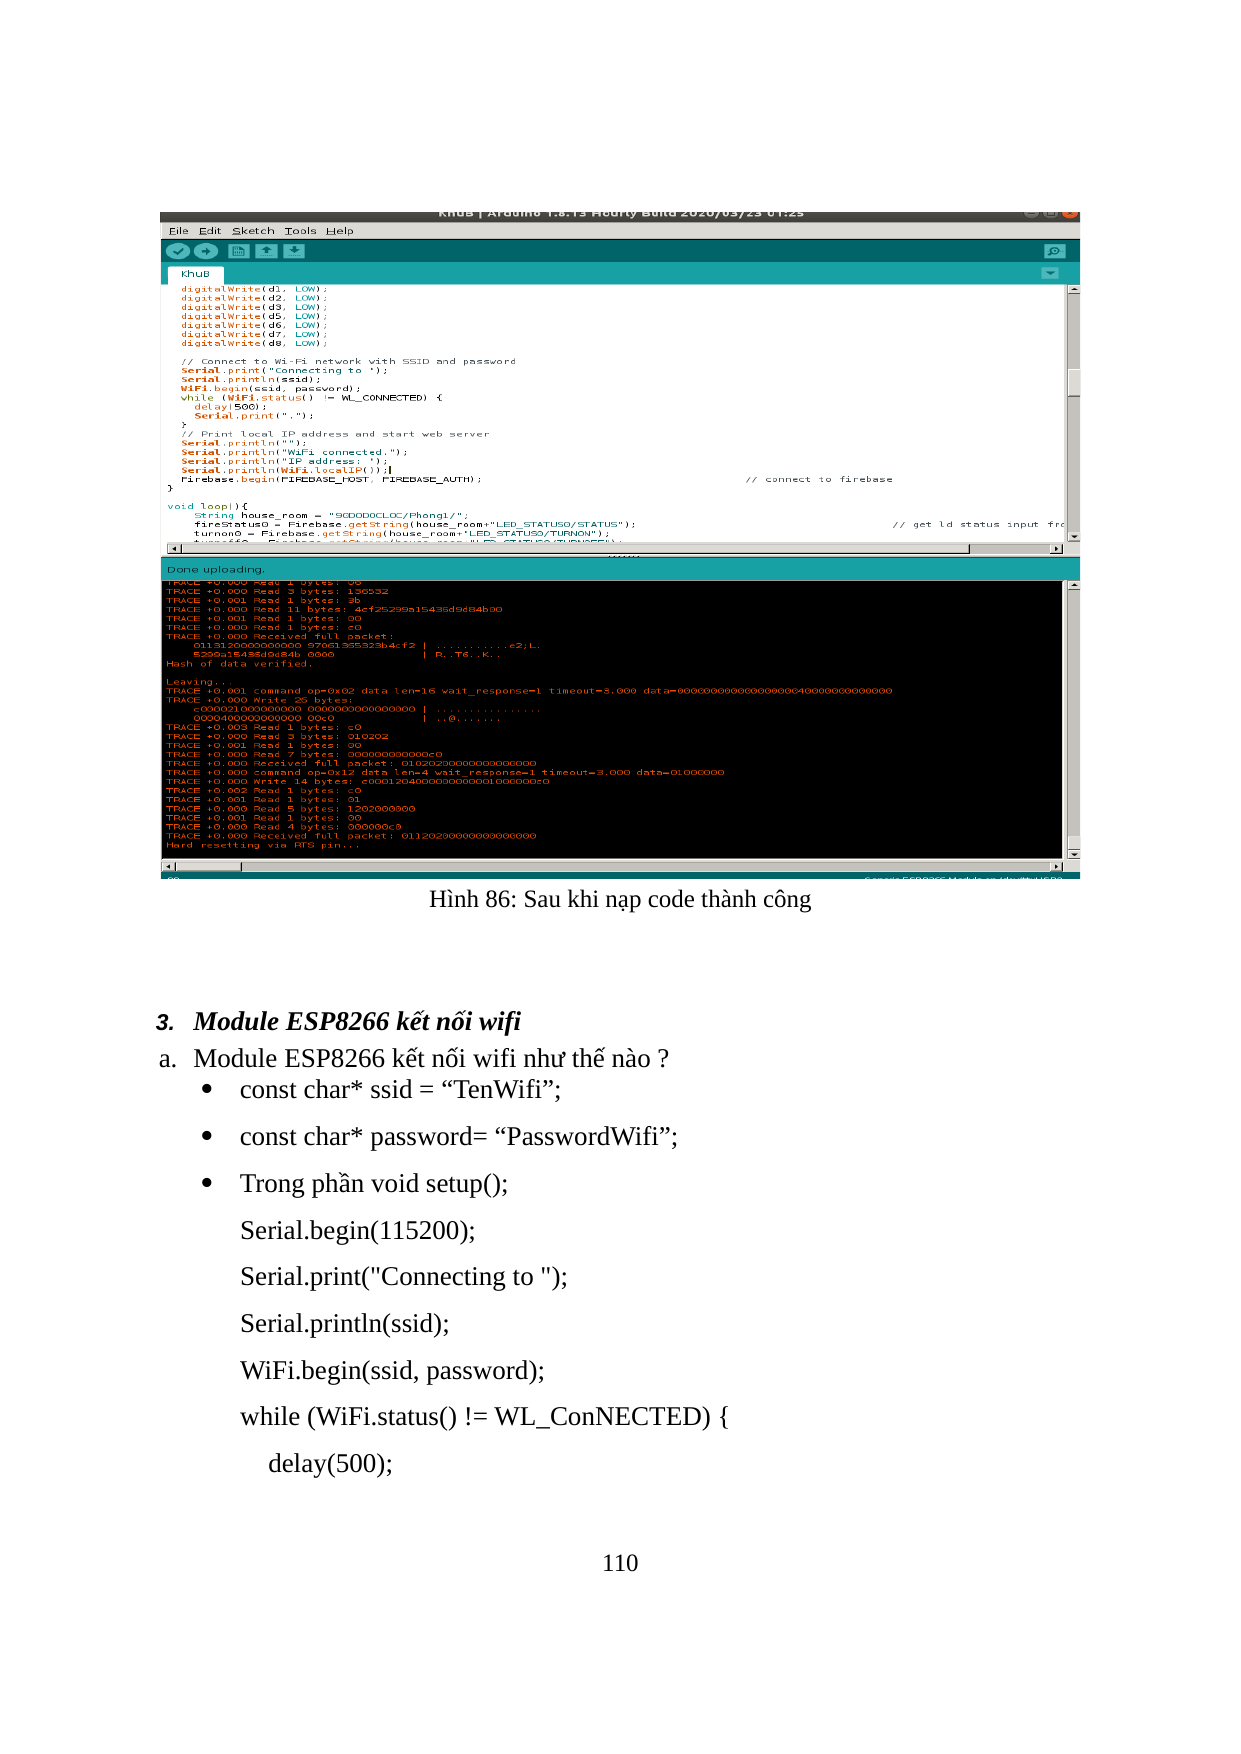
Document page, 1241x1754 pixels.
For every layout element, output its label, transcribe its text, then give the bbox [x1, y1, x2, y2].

text delay(500); [193, 1447, 1122, 1478]
text WiFi.begin(ssid, password); [193, 1354, 1122, 1385]
list const char* password= “PasswordWifi”; [202, 1120, 1122, 1151]
text Serial.print("Connecting to "); [193, 1260, 1122, 1292]
subtitle 3. Module ESP8266 kết nối wifi [156, 1004, 1122, 1036]
picture [160, 212, 1081, 879]
text a. Module ESP8266 kết nối wifi như thế nào ? [118, 1042, 1122, 1073]
list const char* ssid = “TenWifi”; [202, 1073, 1122, 1104]
list Trong phần void setup(); [202, 1167, 1122, 1198]
text while (WiFi.status() != WL_ConNECTED) { [193, 1400, 1122, 1432]
text Serial.println(ssid); [193, 1307, 1122, 1338]
text Serial.begin(115200); [193, 1214, 1122, 1245]
